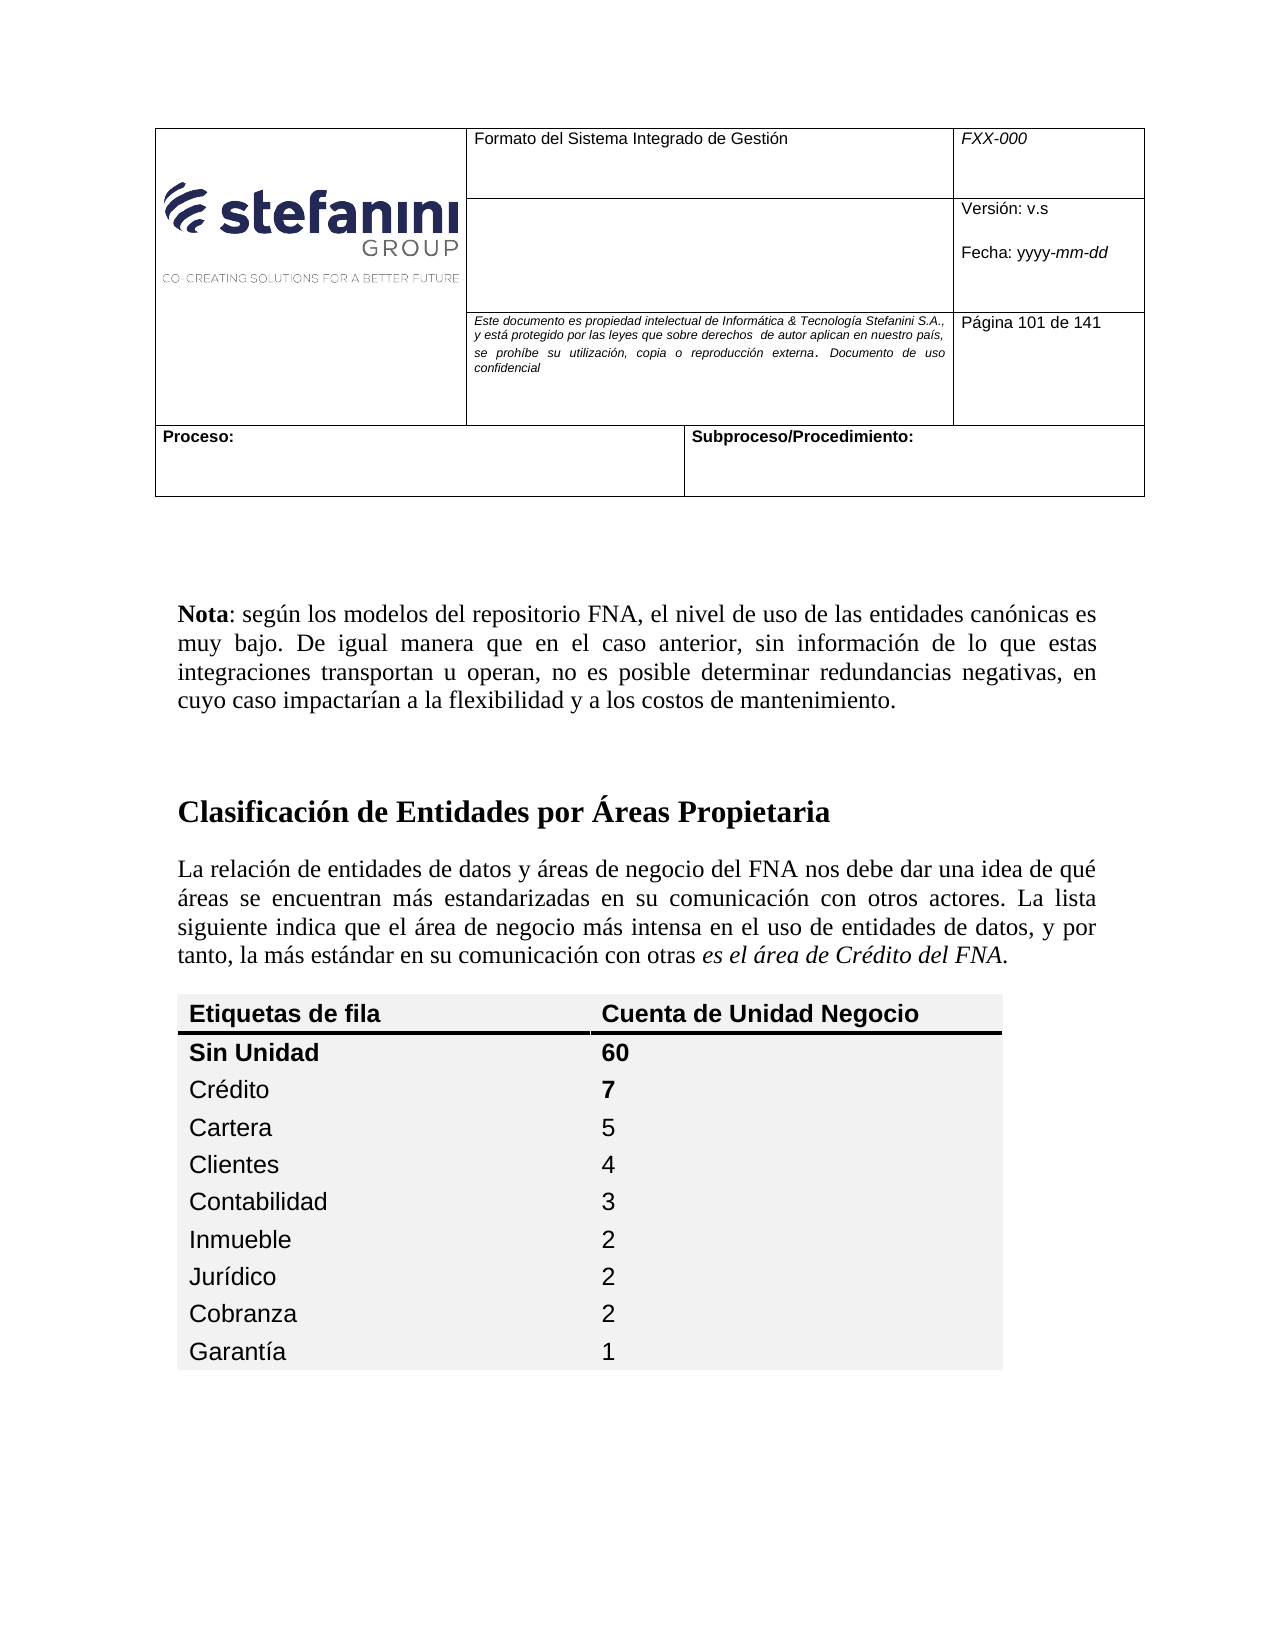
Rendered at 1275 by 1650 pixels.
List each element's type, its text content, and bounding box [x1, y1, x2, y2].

table_cell Jurídico [178, 1258, 590, 1294]
table_cell 5 [591, 1109, 1002, 1145]
table_cell 3 [591, 1184, 1002, 1220]
table_cell Cobranza [178, 1296, 590, 1332]
table_cell Clientes [178, 1146, 590, 1183]
table_cell 4 [591, 1146, 1002, 1183]
text La relación de entidades de datos y áreas de negocio del FNA nos debe dar una idea de qué áreas se encuentran más estandarizadas en su comunicación con otros actores. La lista siguiente indica que el área de negocio más intensa en el uso de entidades de datos, y por tanto, la más estándar en su comunicación con otras es el área de Crédito del FNA. [177, 854, 1098, 969]
subtitle Clasificación de Entidades por Áreas Propietaria [177, 793, 1098, 829]
table_cell 2 [591, 1258, 1002, 1294]
text Nota: según los modelos del repositorio FNA, el nivel de uso de las entidades canónicas es muy bajo. De igual manera que en el caso anterior, sin información de lo que estas integraciones transportan u operan, no es posible determinar redundancias negativas, en cuyo caso impactarían a la flexibilidad y a los costos de mantenimiento. [177, 599, 1098, 714]
table_cell 60 [591, 1035, 1002, 1071]
table_header Cuenta de Unidad Negocio [591, 995, 1002, 1031]
picture [162, 182, 460, 286]
table_cell Sin Unidad [178, 1035, 590, 1071]
table_cell 1 [591, 1333, 1002, 1369]
table_cell Cartera [178, 1109, 590, 1145]
table_cell Garantía [178, 1333, 590, 1369]
table_header Etiquetas de fila [178, 995, 590, 1031]
table_cell 2 [591, 1221, 1002, 1257]
table_cell Crédito [178, 1072, 590, 1108]
table_cell 2 [591, 1296, 1002, 1332]
table_cell Inmueble [178, 1221, 590, 1257]
table_cell 7 [591, 1072, 1002, 1108]
table_cell Contabilidad [178, 1184, 590, 1220]
